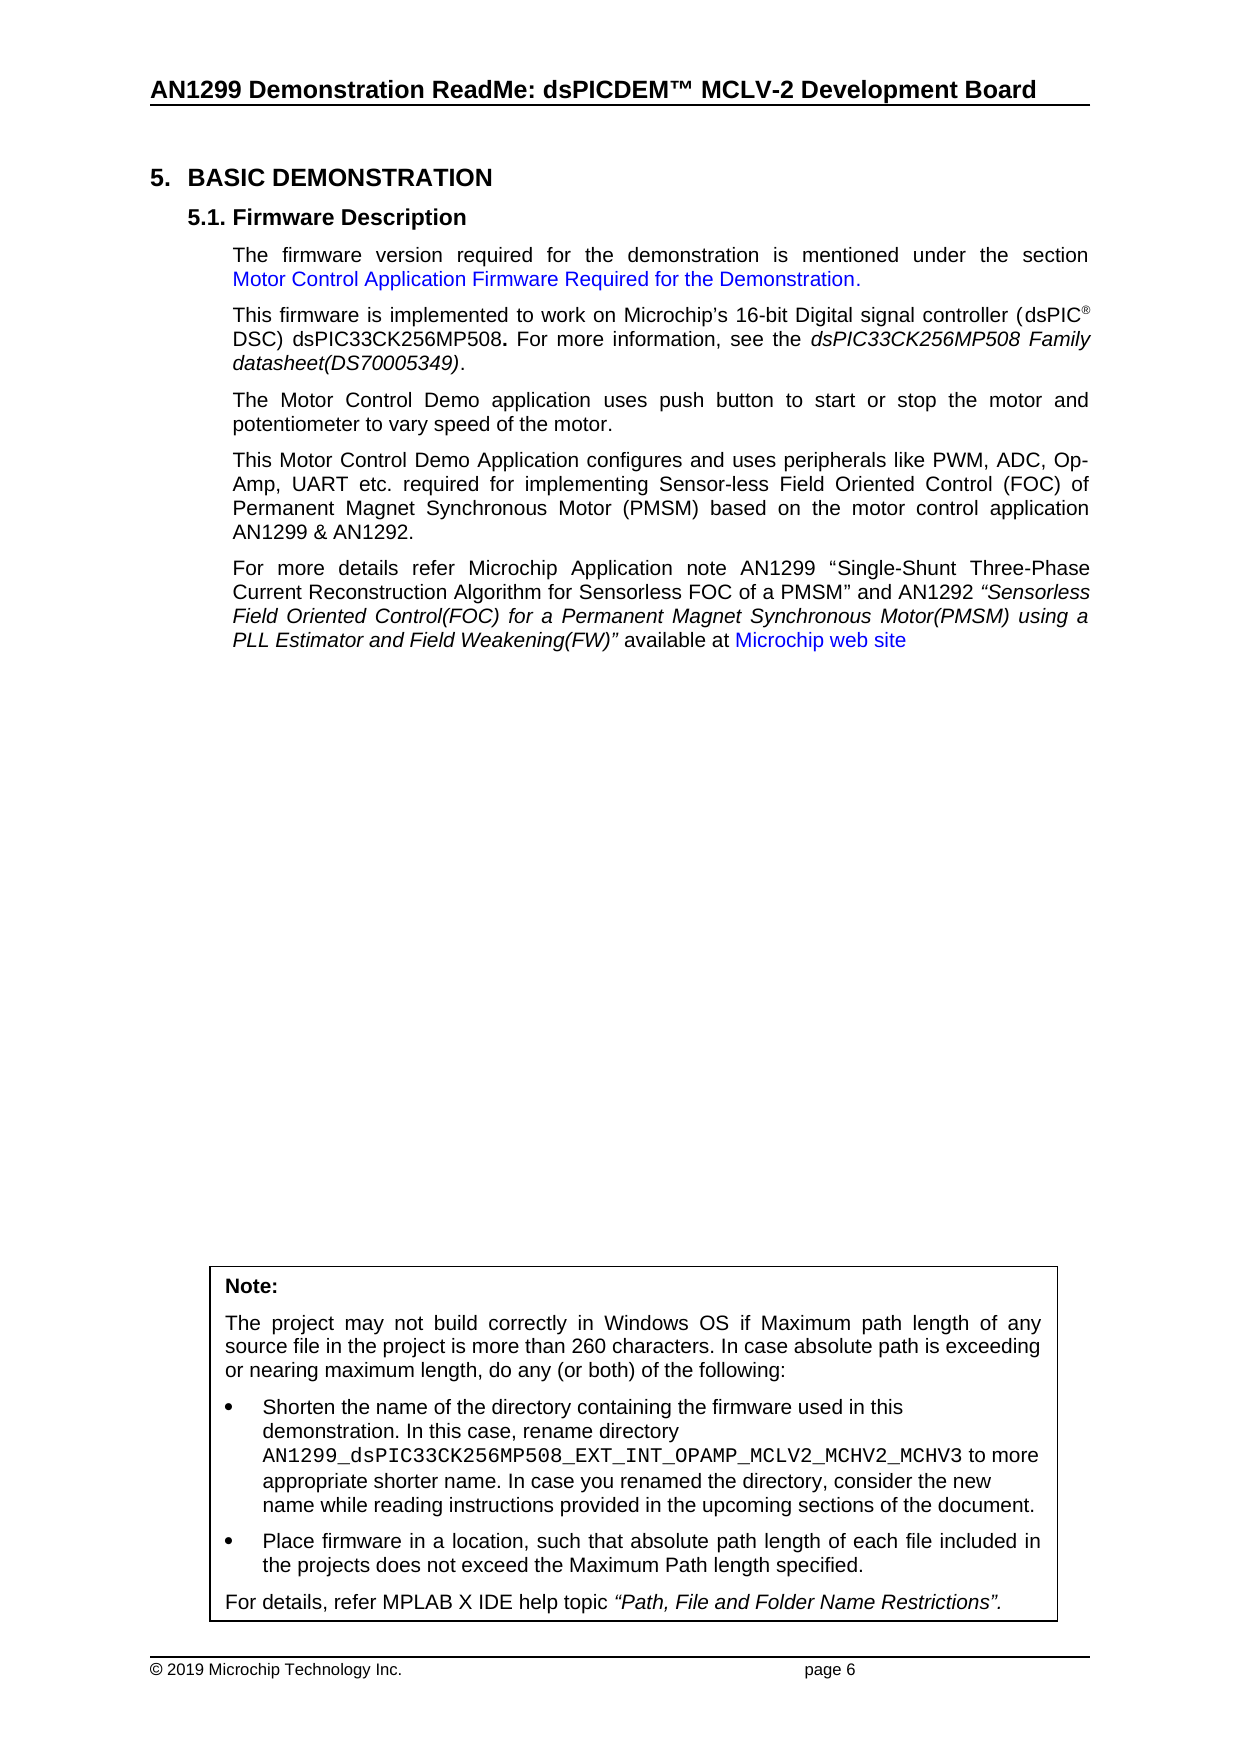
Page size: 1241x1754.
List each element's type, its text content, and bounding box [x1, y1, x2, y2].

subtitle Firmware Description [187, 204, 1090, 230]
text This Motor Control Demo Application configures and uses peripherals like PWM, ADC, Op-Amp, UART etc. required for implementing Sensor-less Field Oriented Control (FOC) of Permanent Magnet Synchronous Motor (PMSM) based on the motor control application AN1299 & AN1292. [232, 448, 1090, 544]
text This firmware is implemented to work on Microchip’s 16-bit Digital signal controller (dsPIC® DSC) dsPIC33CK256MP508. For more information, see the dsPIC33CK256MP508 Family datasheet(DS70005349). [232, 303, 1090, 375]
text The firmware version required for the demonstration is mentioned under the section Motor Control Application Firmware Required for the Demonstration. [232, 243, 1090, 291]
text The Motor Control Demo application uses push button to start or stop the motor and potentiometer to vary speed of the motor. [232, 387, 1090, 435]
text For more details refer Microchip Application note AN1299 “Single-Shunt Three-Phase Current Reconstruction Algorithm for Sensorless FOC of a PMSM” and AN1292 “Sensorless Field Oriented Control(FOC) for a Permanent Magnet Synchronous Motor(PMSM) using a PLL Estimator and Field Weakening(FW)” available at Microchip web site [232, 556, 1090, 652]
subtitle Basic Demonstration [150, 162, 1090, 191]
